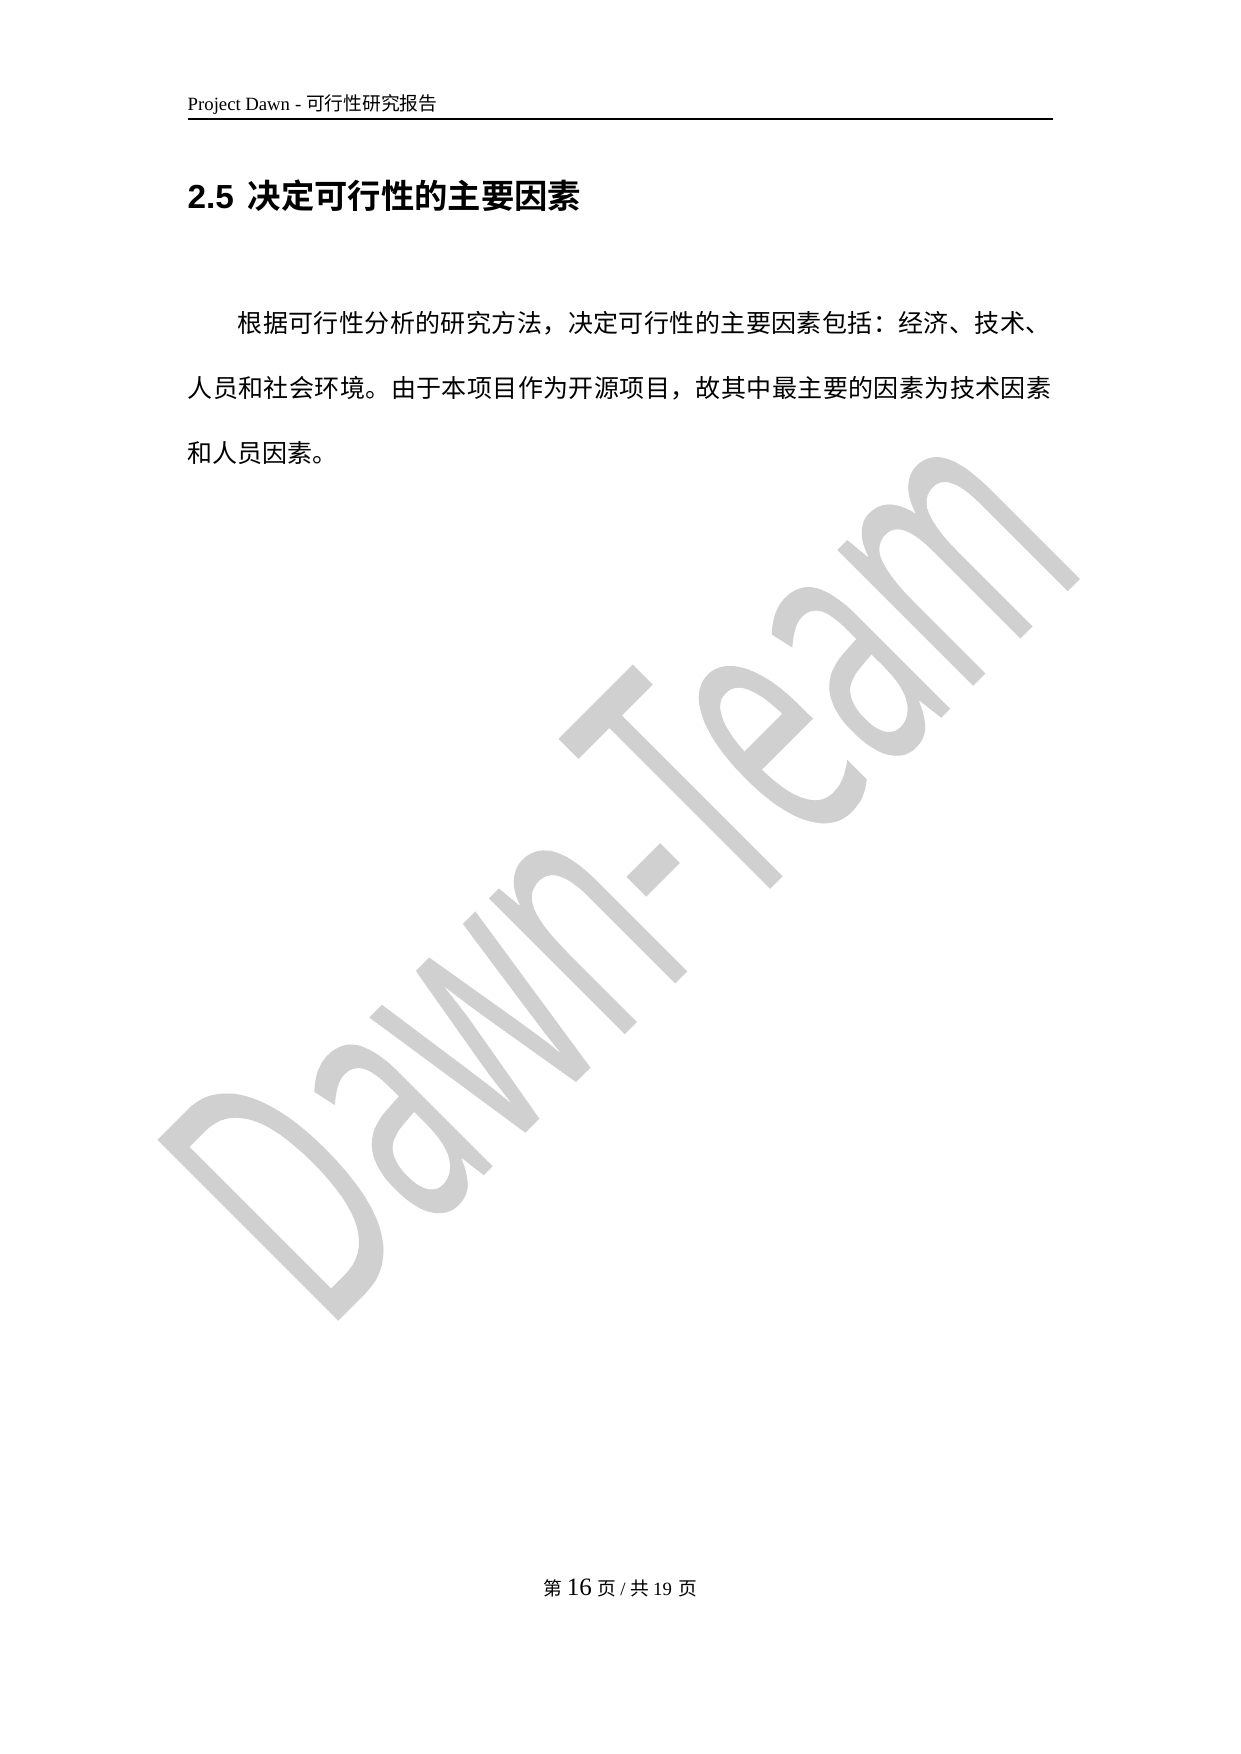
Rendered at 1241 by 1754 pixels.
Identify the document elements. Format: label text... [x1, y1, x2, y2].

subtitle 决定可行性的主要因素 [187, 162, 1053, 227]
text 根据可行性分析的研究方法，决定可行性的主要因素包括：经济、技术、人员和社会环境。由于本项目作为开源项目，故其中最主要的因素为技术因素和人员因素。 [187, 289, 1053, 484]
